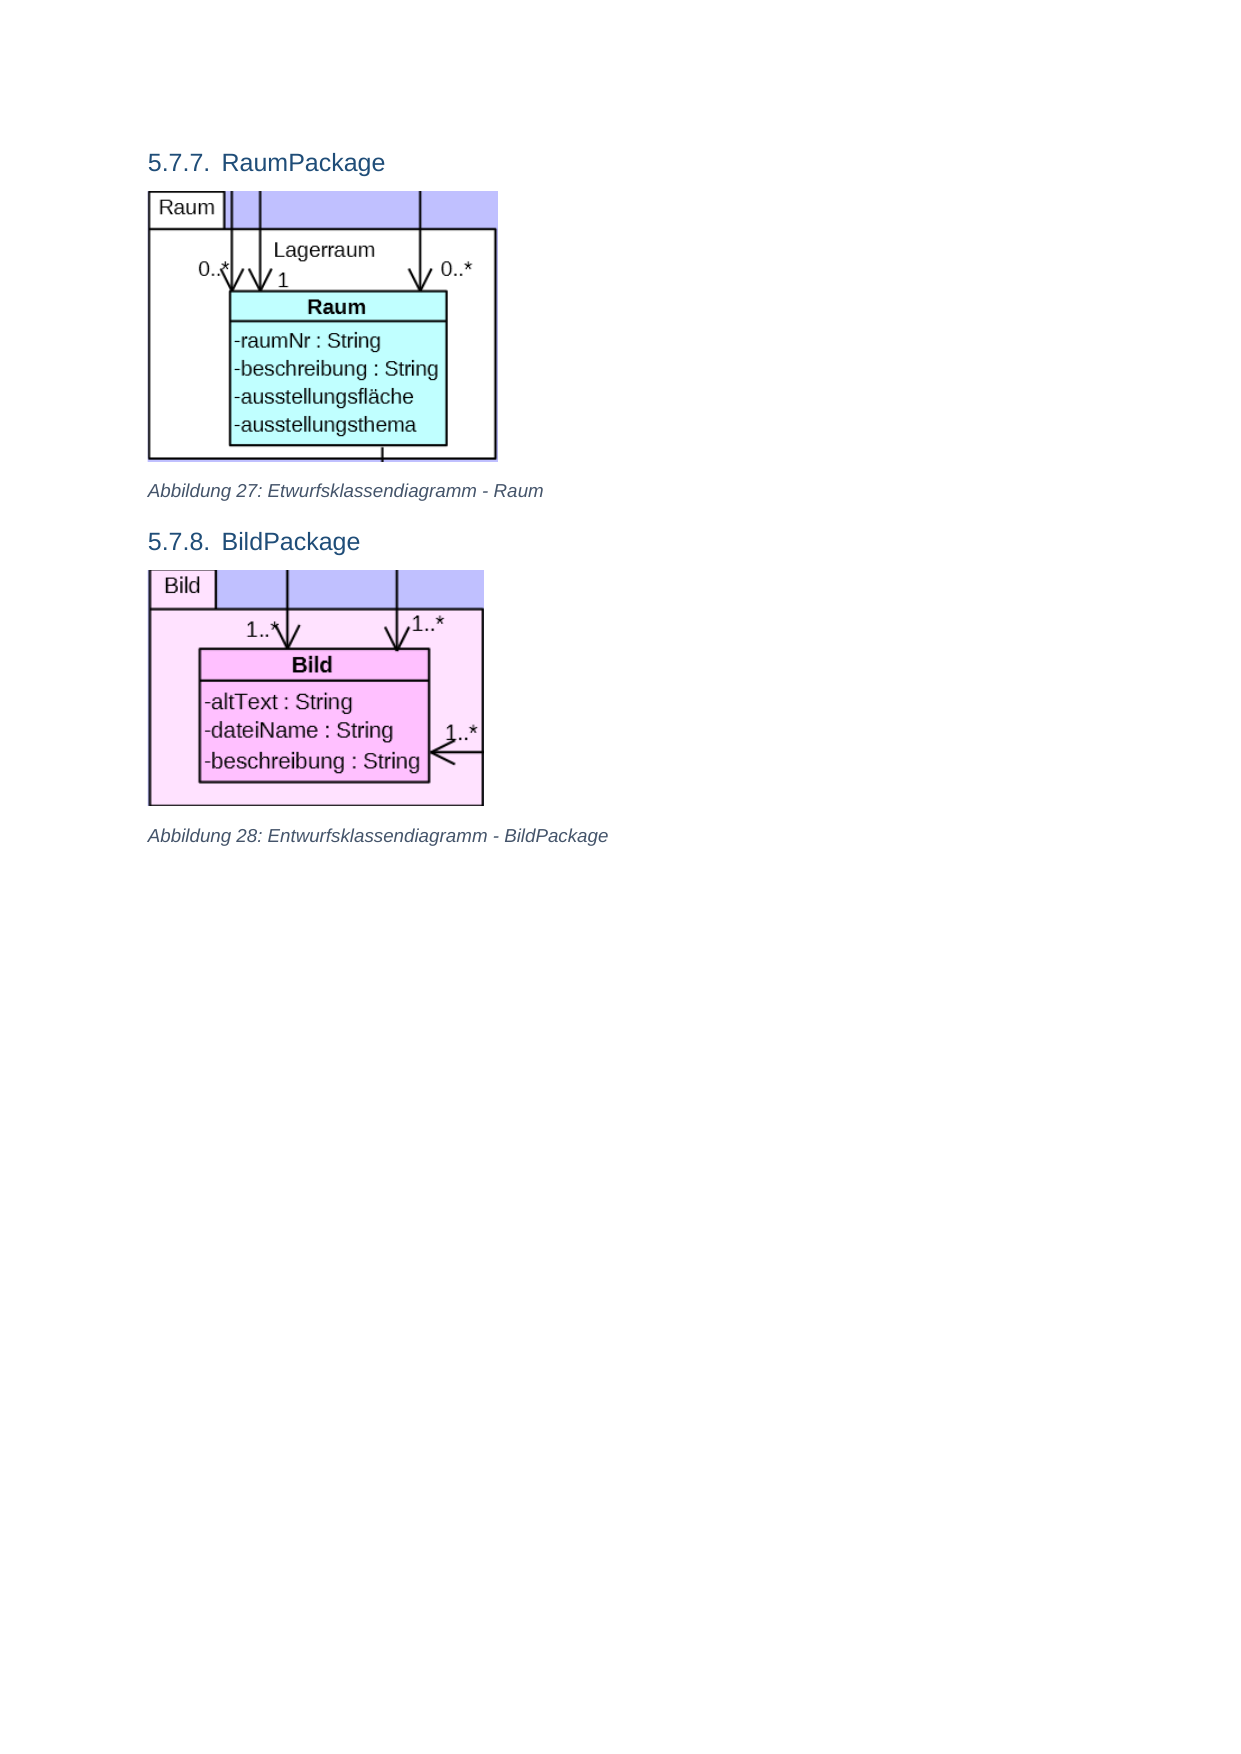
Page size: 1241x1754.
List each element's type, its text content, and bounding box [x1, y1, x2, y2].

text Abbildung 27: Etwurfsklassendiagramm - Raum [148, 480, 1093, 501]
text Abbildung 28: Entwurfsklassendiagramm - BildPackage [148, 824, 1093, 846]
picture [147, 191, 498, 462]
picture [147, 570, 484, 806]
subtitle BildPackage [148, 526, 1093, 555]
subtitle RaumPackage [148, 148, 1093, 176]
